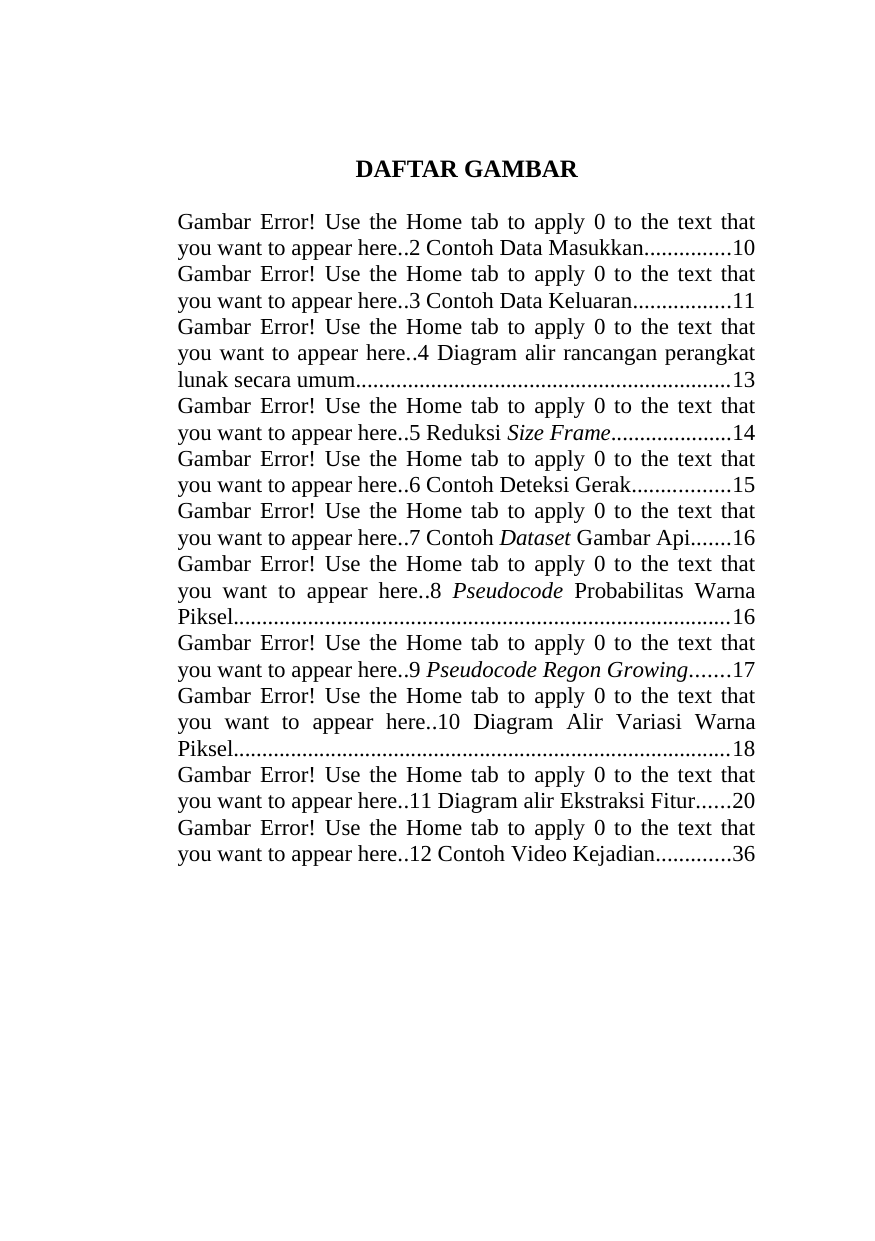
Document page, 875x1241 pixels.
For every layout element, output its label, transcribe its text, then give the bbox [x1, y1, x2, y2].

subtitle DAFTAR GAMBAR [177, 154, 756, 183]
text Gambar Error! Use the Home tab to apply 0 to the text that you want to appear here..6 Contoh Deteksi Gerak 15 [177, 445, 756, 498]
text Gambar Error! Use the Home tab to apply 0 to the text that you want to appear here..11 Diagram alir Ekstraksi Fitur 20 [177, 761, 756, 814]
text Gambar Error! Use the Home tab to apply 0 to the text that you want to appear here..3 Contoh Data Keluaran 11 [177, 260, 756, 313]
text Gambar Error! Use the Home tab to apply 0 to the text that you want to appear here..7 Contoh Dataset Gambar Api 16 [177, 498, 756, 550]
text Gambar Error! Use the Home tab to apply 0 to the text that you want to appear here..9 Pseudocode Regon Growing 17 [177, 629, 756, 682]
text Gambar Error! Use the Home tab to apply 0 to the text that you want to appear here..2 Contoh Data Masukkan 10 [177, 208, 756, 260]
text Gambar Error! Use the Home tab to apply 0 to the text that you want to appear here..5 Reduksi Size Frame 14 [177, 392, 756, 445]
text Gambar Error! Use the Home tab to apply 0 to the text that you want to appear here..4 Diagram alir rancangan perangkat lunak secara umum 13 [177, 313, 756, 392]
text Gambar Error! Use the Home tab to apply 0 to the text that you want to appear here..10 Diagram Alir Variasi Warna Piksel 18 [177, 682, 756, 761]
text Gambar Error! Use the Home tab to apply 0 to the text that you want to appear here..8 Pseudocode Probabilitas Warna Piksel 16 [177, 550, 756, 629]
text Gambar Error! Use the Home tab to apply 0 to the text that you want to appear here..12 Contoh Video Kejadian 36 [177, 814, 756, 867]
